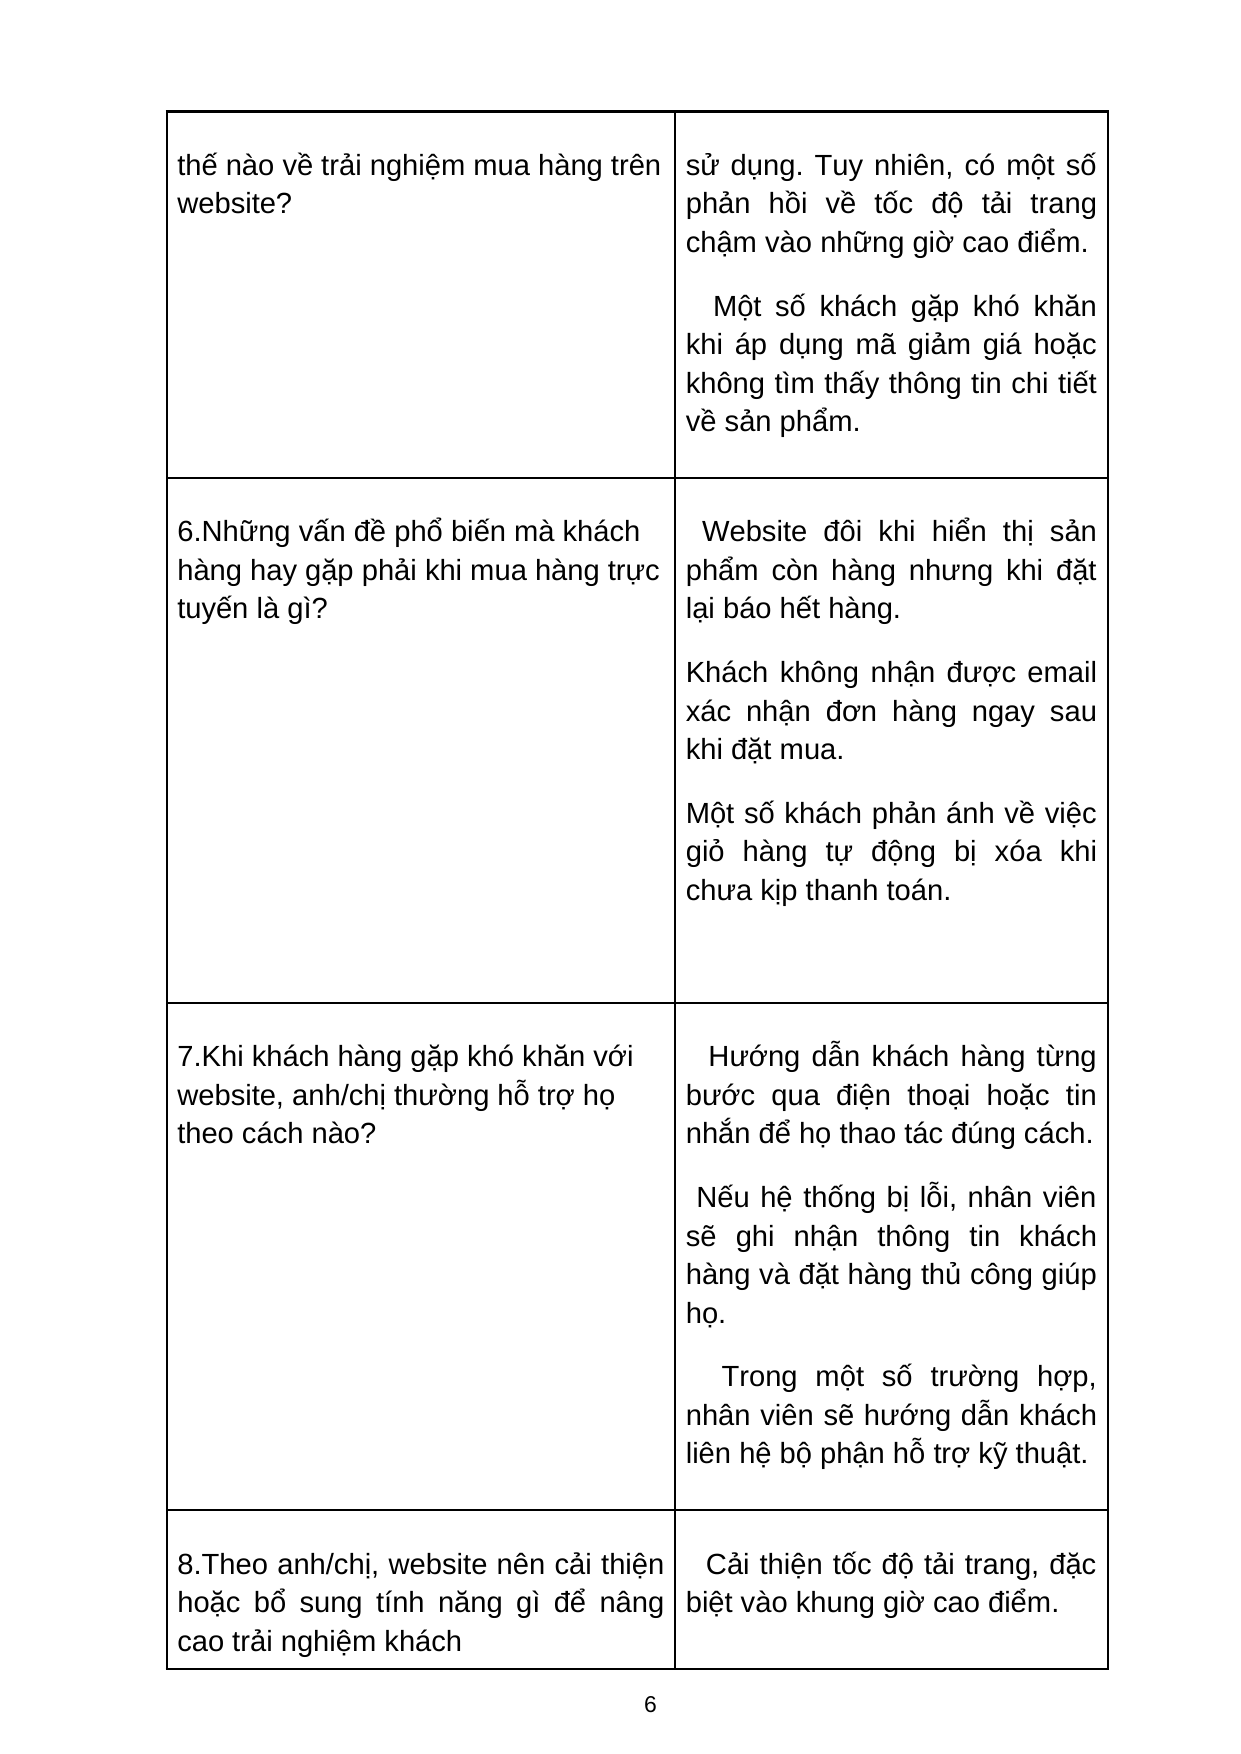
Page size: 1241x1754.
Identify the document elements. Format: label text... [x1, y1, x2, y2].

table_cell Website đôi khi hiển thị sản phẩm còn hàng nhưng khi đặt lại báo hết hàng. Khách không nhận được email xác nhận đơn hàng ngay sau khi đặt mua. Một số khách phản ánh về việc giỏ hàng tự động bị xóa khi chưa kịp thanh toán. [676, 479, 1107, 1002]
table_cell Hướng dẫn khách hàng từng bước qua điện thoại hoặc tin nhắn để họ thao tác đúng cách. Nếu hệ thống bị lỗi, nhân viên sẽ ghi nhận thông tin khách hàng và đặt hàng thủ công giúp họ. Trong một số trường hợp, nhân viên sẽ hướng dẫn khách liên hệ bộ phận hỗ trợ kỹ thuật. [676, 1004, 1107, 1509]
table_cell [676, 1511, 1107, 1668]
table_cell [168, 1511, 674, 1668]
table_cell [168, 113, 674, 477]
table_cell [676, 113, 1107, 477]
table_cell 7.Khi khách hàng gặp khó khăn với website, anh/chị thường hỗ trợ họ theo cách nào? [168, 1004, 674, 1509]
table_cell 6.Những vấn đề phổ biến mà khách hàng hay gặp phải khi mua hàng trực tuyến là gì? [168, 479, 674, 1002]
